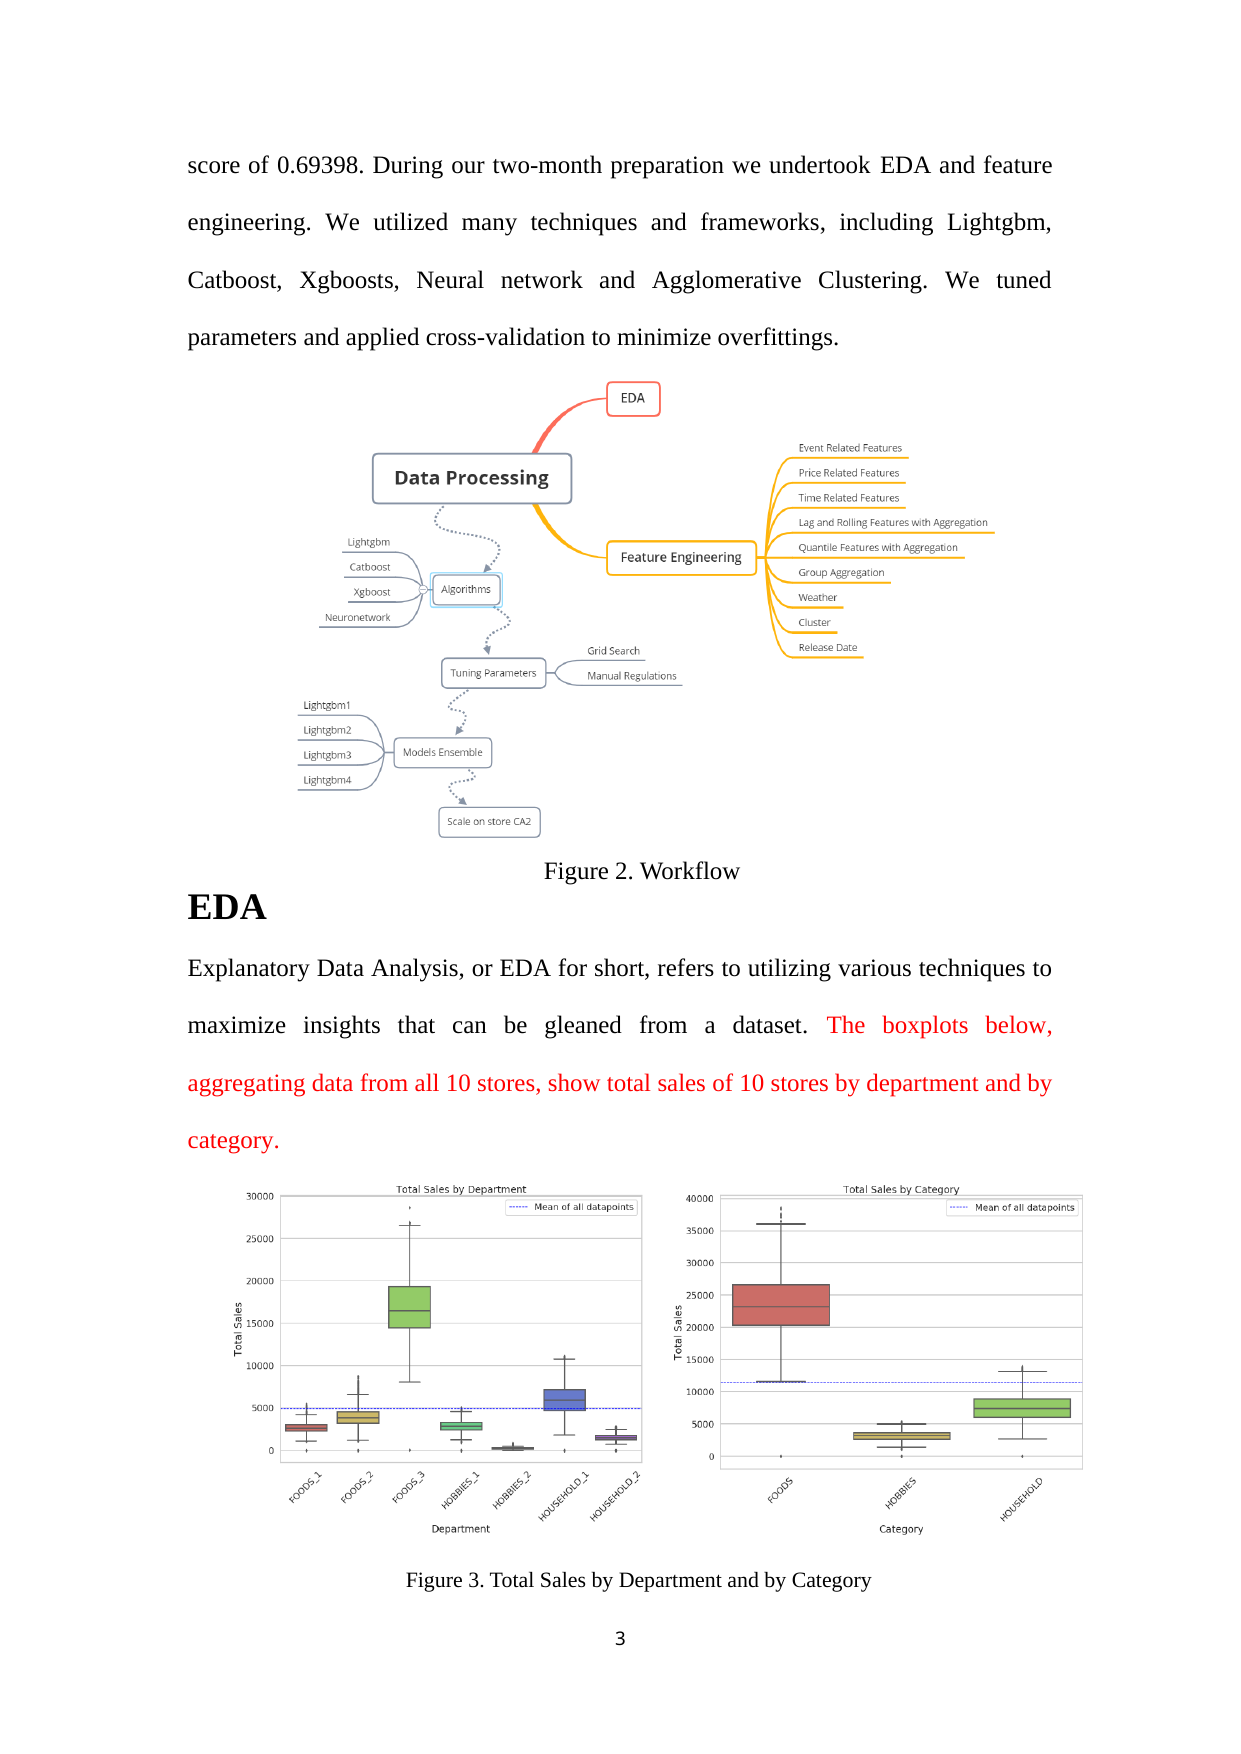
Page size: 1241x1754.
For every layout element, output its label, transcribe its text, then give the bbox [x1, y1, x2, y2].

picture [231, 1182, 645, 1537]
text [187, 150, 1053, 351]
text Figure 2. Workflow [187, 856, 1053, 885]
subtitle EDA [187, 885, 1053, 928]
picture [671, 1182, 1085, 1537]
text Explanatory Data Analysis, or EDA for short, refers to utilizing various techniques to maximize insights that can be gleaned from a dataset. The boxplots below, aggregating data from all 10 stores, show total sales of 10 stores by department and by category. [187, 953, 1053, 1154]
picture [187, 380, 1003, 856]
text Figure 3. Total Sales by Department and by Category [225, 1567, 1053, 1592]
